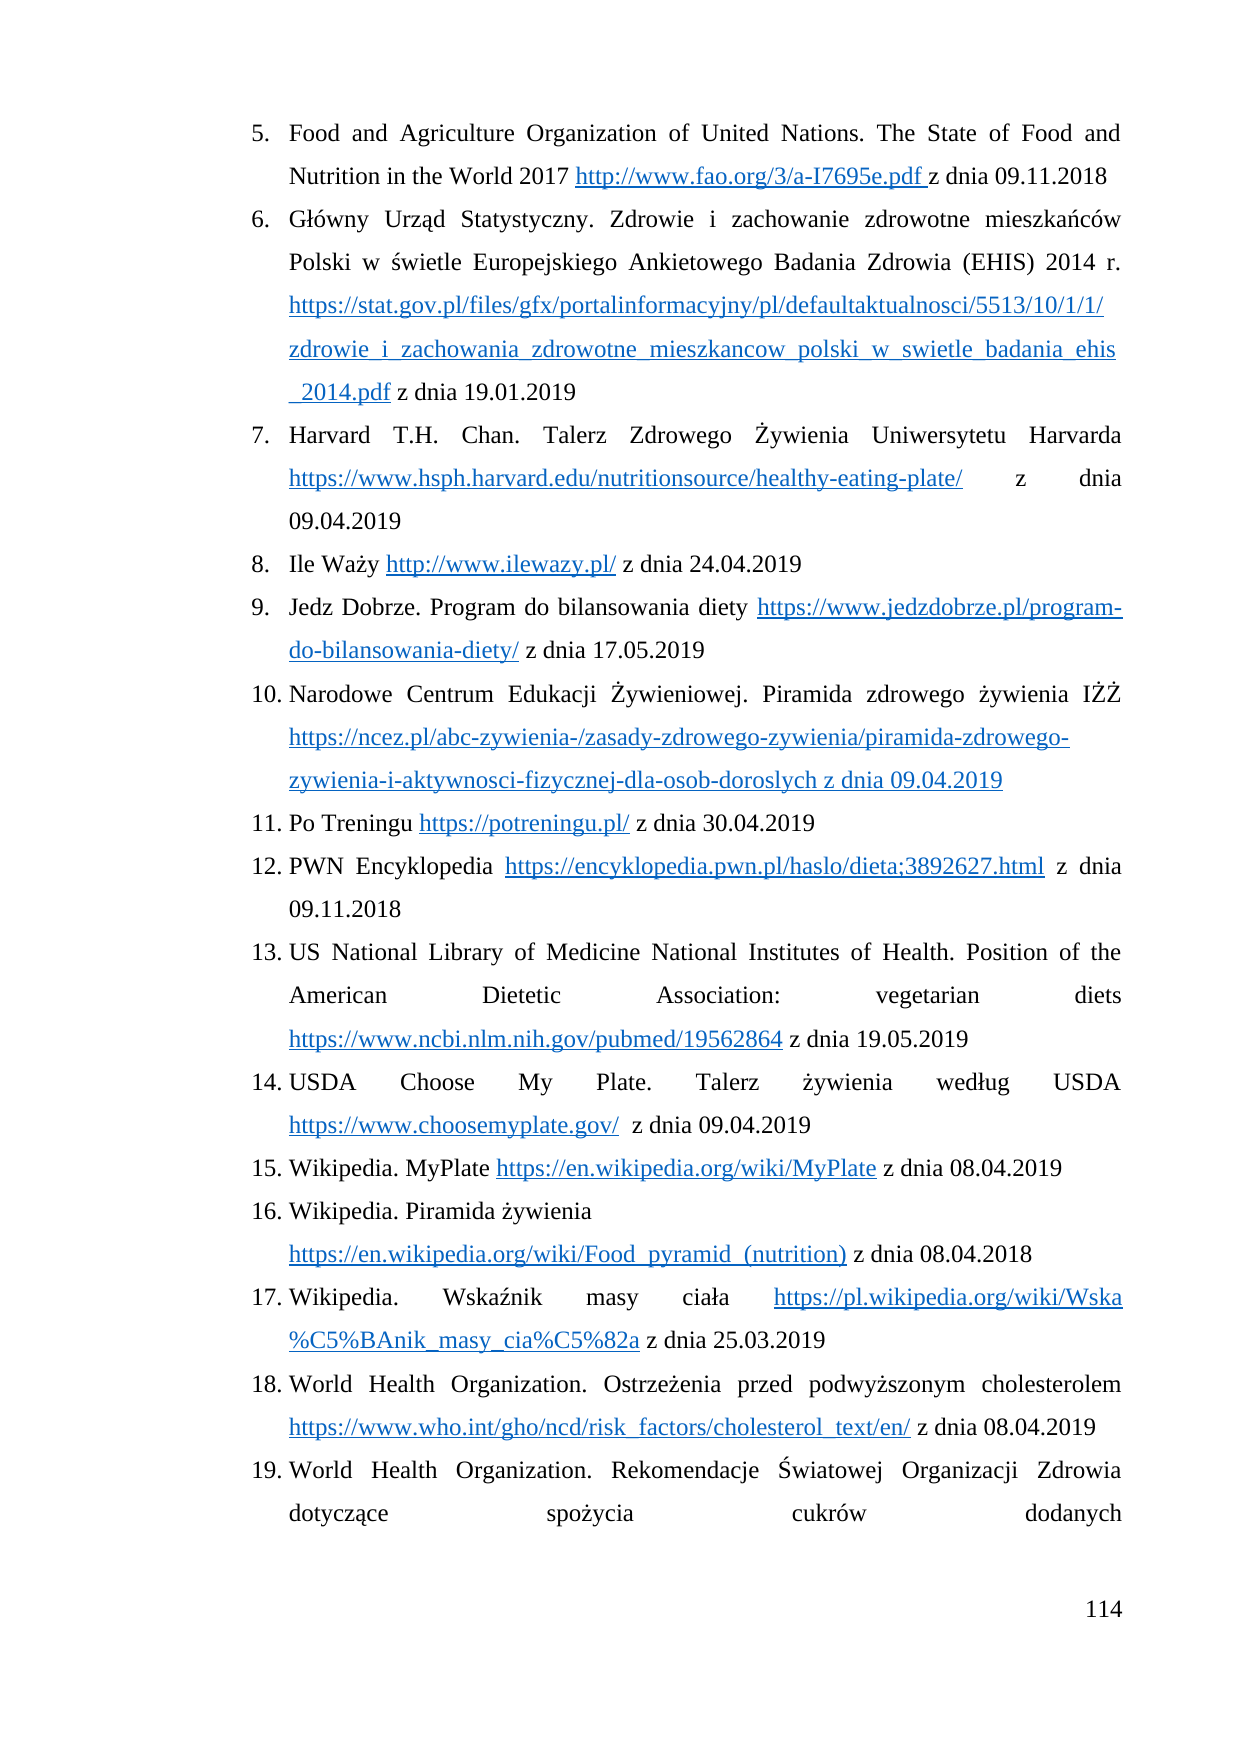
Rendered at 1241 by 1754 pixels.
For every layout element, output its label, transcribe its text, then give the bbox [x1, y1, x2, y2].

list Wikipedia. Wskaźnik masy ciała https://pl.wikipedia.org/wiki/Wska%C5%BAnik_masy_cia%C5%82a z dnia 25.03.2019 [251, 1282, 1122, 1354]
list Po Treningu https://potreningu.pl/ z dnia 30.04.2019 [251, 808, 1122, 837]
list Główny Urząd Statystyczny. Zdrowie i zachowanie zdrowotne mieszkańców Polski w świetle Europejskiego Ankietowego Badania Zdrowia (EHIS) 2014 r. https://stat.gov.pl/files/gfx/portalinformacyjny/pl/defaultaktualnosci/5513/10/1/1/zdrowie_i_zachowania_zdrowotne_mieszkancow_polski_w_swietle_badania_ehis_2014.pdf z dnia 19.01.2019 [251, 204, 1122, 406]
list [251, 1455, 1122, 1527]
list Food and Agriculture Organization of United Nations. The State of Food and Nutrition in the World 2017 http://www.fao.org/3/a-I7695e.pdf z dnia 09.11.2018 [251, 118, 1122, 190]
list USDA Choose My Plate. Talerz żywienia według USDA https://www.choosemyplate.gov/ z dnia 09.04.2019 [251, 1067, 1122, 1139]
list PWN Encyklopedia https://encyklopedia.pwn.pl/haslo/dieta;3892627.html z dnia 09.11.2018 [251, 851, 1122, 923]
list World Health Organization. Ostrzeżenia przed podwyższonym cholesterolem https://www.who.int/gho/ncd/risk_factors/cholesterol_text/en/ z dnia 08.04.2019 [251, 1369, 1122, 1441]
list Ile Waży http://www.ilewazy.pl/ z dnia 24.04.2019 [251, 549, 1122, 578]
list Jedz Dobrze. Program do bilansowania diety https://www.jedzdobrze.pl/program-do-bilansowania-diety/ z dnia 17.05.2019 [251, 592, 1122, 664]
list Harvard T.H. Chan. Talerz Zdrowego Żywienia Uniwersytetu Harvarda https://www.hsph.harvard.edu/nutritionsource/healthy-eating-plate/ z dnia 09.04.2019 [251, 420, 1122, 535]
list US National Library of Medicine National Institutes of Health. Position of the American Dietetic Association: vegetarian diets https://www.ncbi.nlm.nih.gov/pubmed/19562864 z dnia 19.05.2019 [251, 937, 1122, 1052]
list Wikipedia. MyPlate https://en.wikipedia.org/wiki/MyPlate z dnia 08.04.2019 [251, 1153, 1122, 1182]
list Wikipedia. Piramida żywienia https://en.wikipedia.org/wiki/Food_pyramid_(nutrition) z dnia 08.04.2018 [251, 1196, 1122, 1268]
list Narodowe Centrum Edukacji Żywieniowej. Piramida zdrowego żywienia IŻŻ https://ncez.pl/abc-zywienia-/zasady-zdrowego-zywienia/piramida-zdrowego-zywienia-i-aktywnosci-fizycznej-dla-osob-doroslych z dnia 09.04.2019 [251, 679, 1122, 794]
